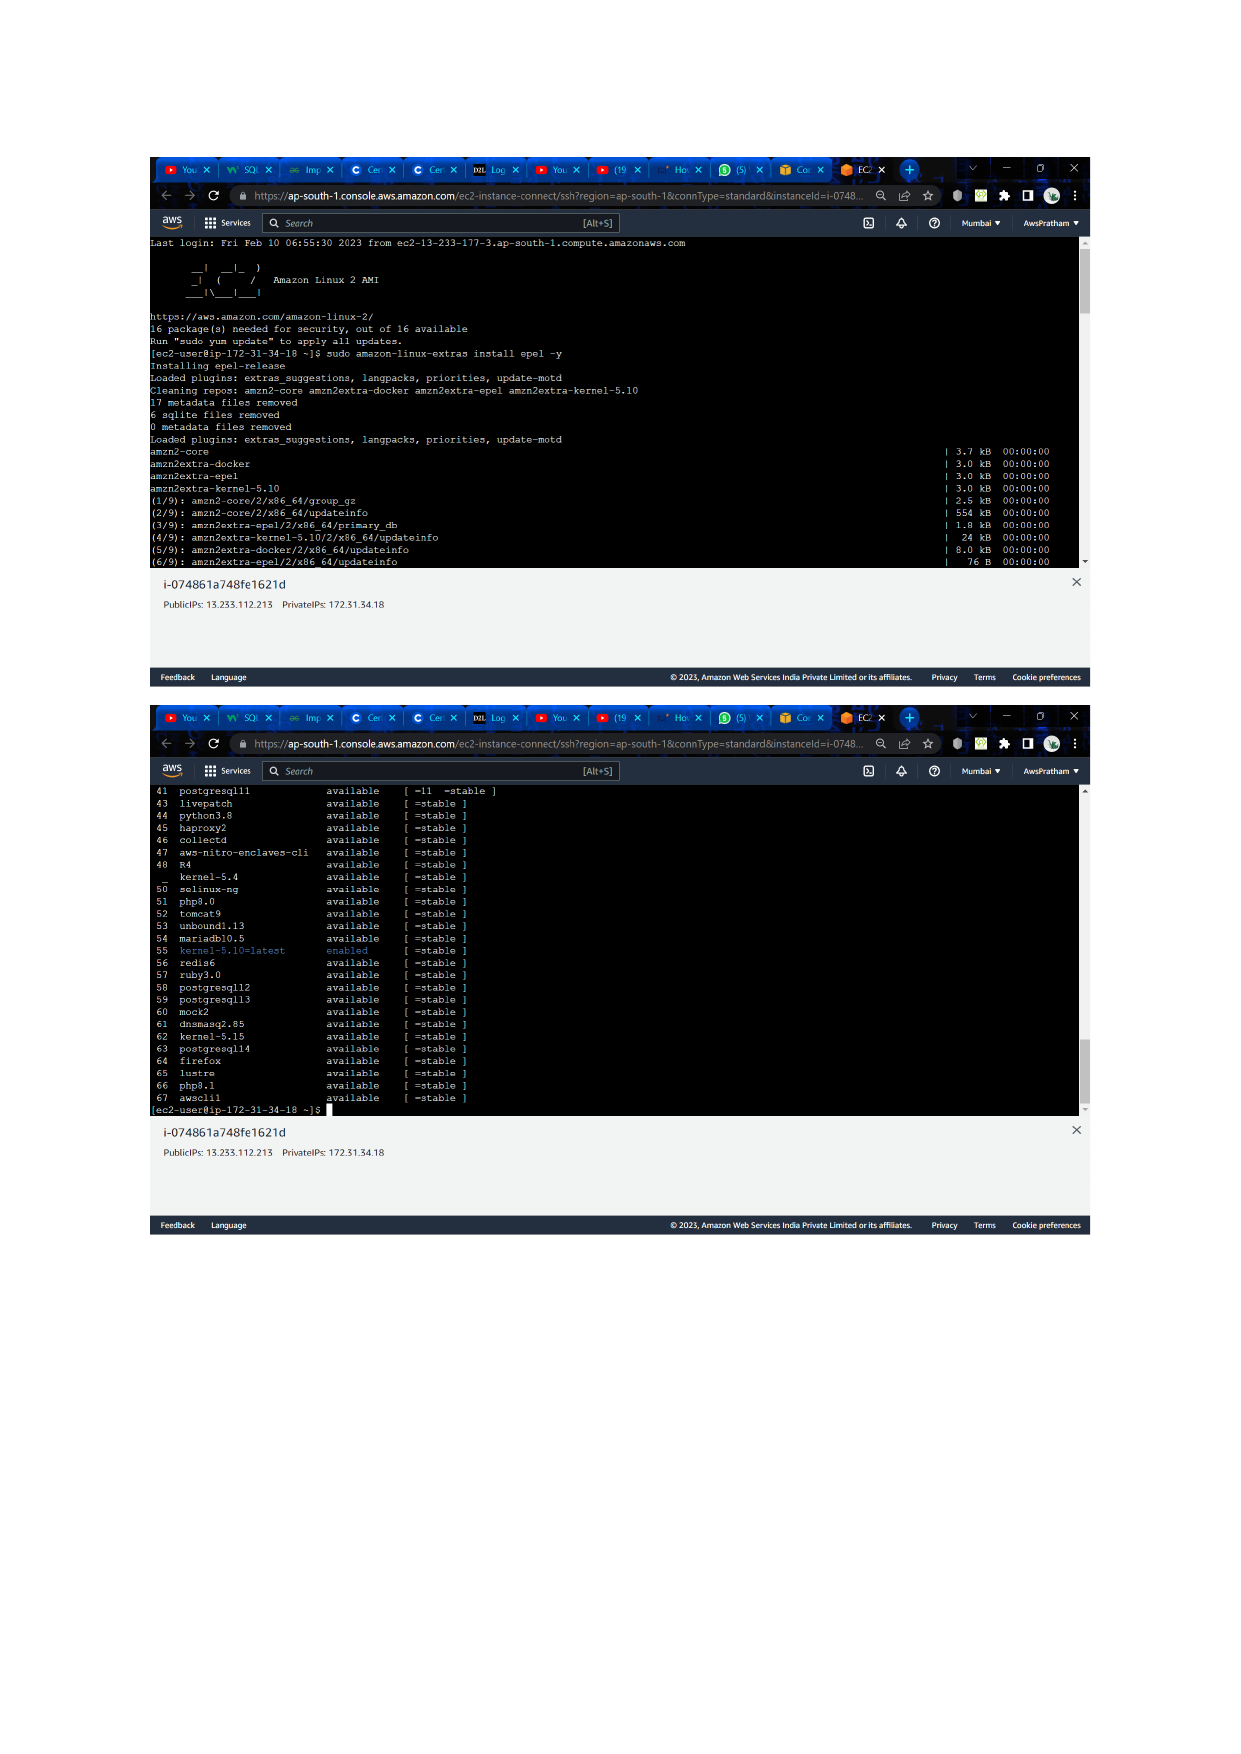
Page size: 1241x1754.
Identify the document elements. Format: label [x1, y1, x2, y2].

picture [150, 157, 1091, 687]
picture [150, 705, 1091, 1235]
